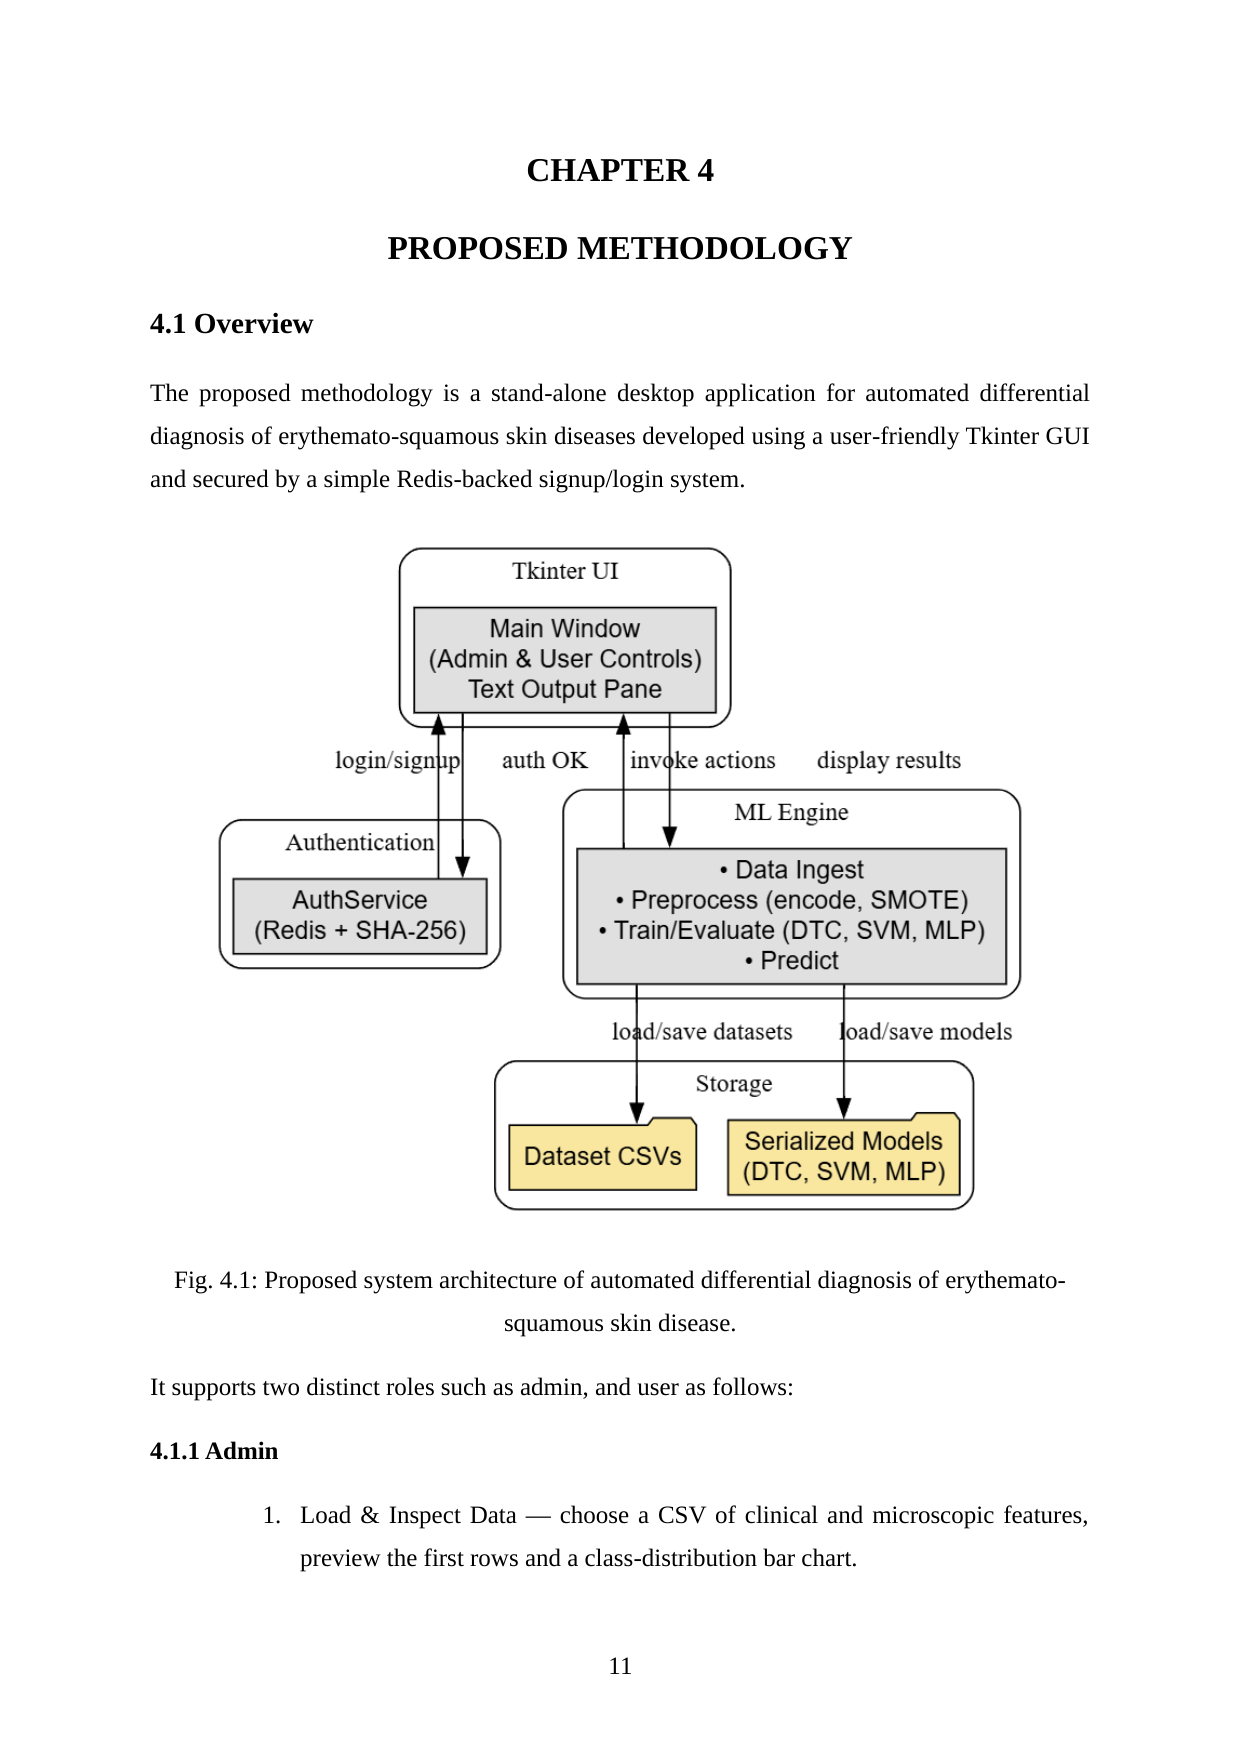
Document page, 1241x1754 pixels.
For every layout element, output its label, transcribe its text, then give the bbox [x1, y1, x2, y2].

text CHAPTER 4 [150, 150, 1090, 188]
picture [198, 528, 1042, 1231]
list Load & Inspect Data — choose a CSV of clinical and microscopic features, preview the first rows and a class-distribution bar chart. [262, 1500, 1090, 1572]
text 4.1 Overview [150, 307, 1090, 340]
text 4.1.1 Admin [150, 1436, 1090, 1465]
text It supports two distinct roles such as admin, and user as follows: [150, 1372, 1090, 1401]
text Fig. 4.1: Proposed system architecture of automated differential diagnosis of erythemato-squamous skin disease. [150, 1265, 1090, 1337]
text PROPOSED METHODOLOGY [150, 228, 1090, 267]
text The proposed methodology is a stand-alone desktop application for automated differential diagnosis of erythemato-squamous skin diseases developed using a user-friendly Tkinter GUI and secured by a simple Redis-backed signup/login system. [150, 378, 1090, 493]
